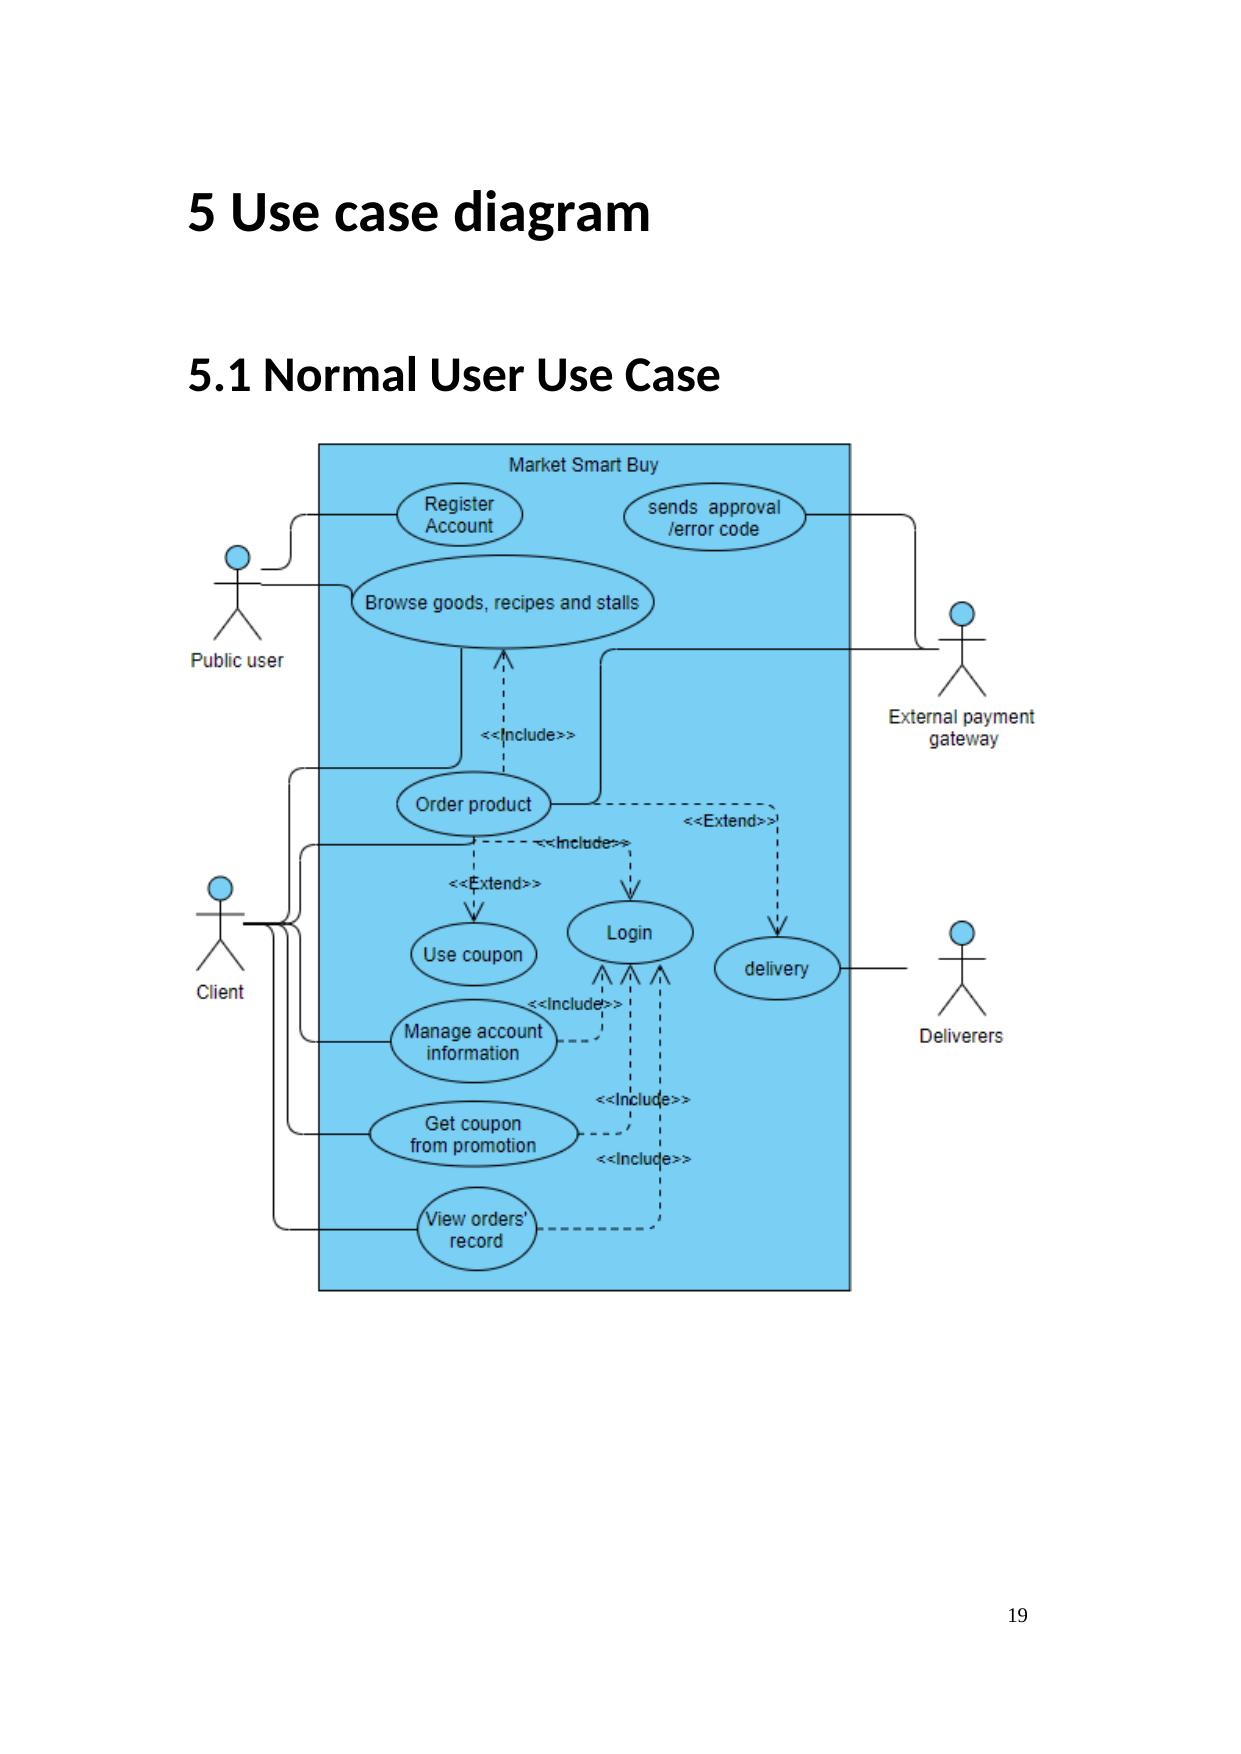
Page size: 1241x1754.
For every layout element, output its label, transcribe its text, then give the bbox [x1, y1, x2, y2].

picture [187, 403, 1043, 1298]
text 5.1 Normal User Use Case [187, 342, 1028, 403]
text 5 Use case diagram [187, 175, 1053, 246]
